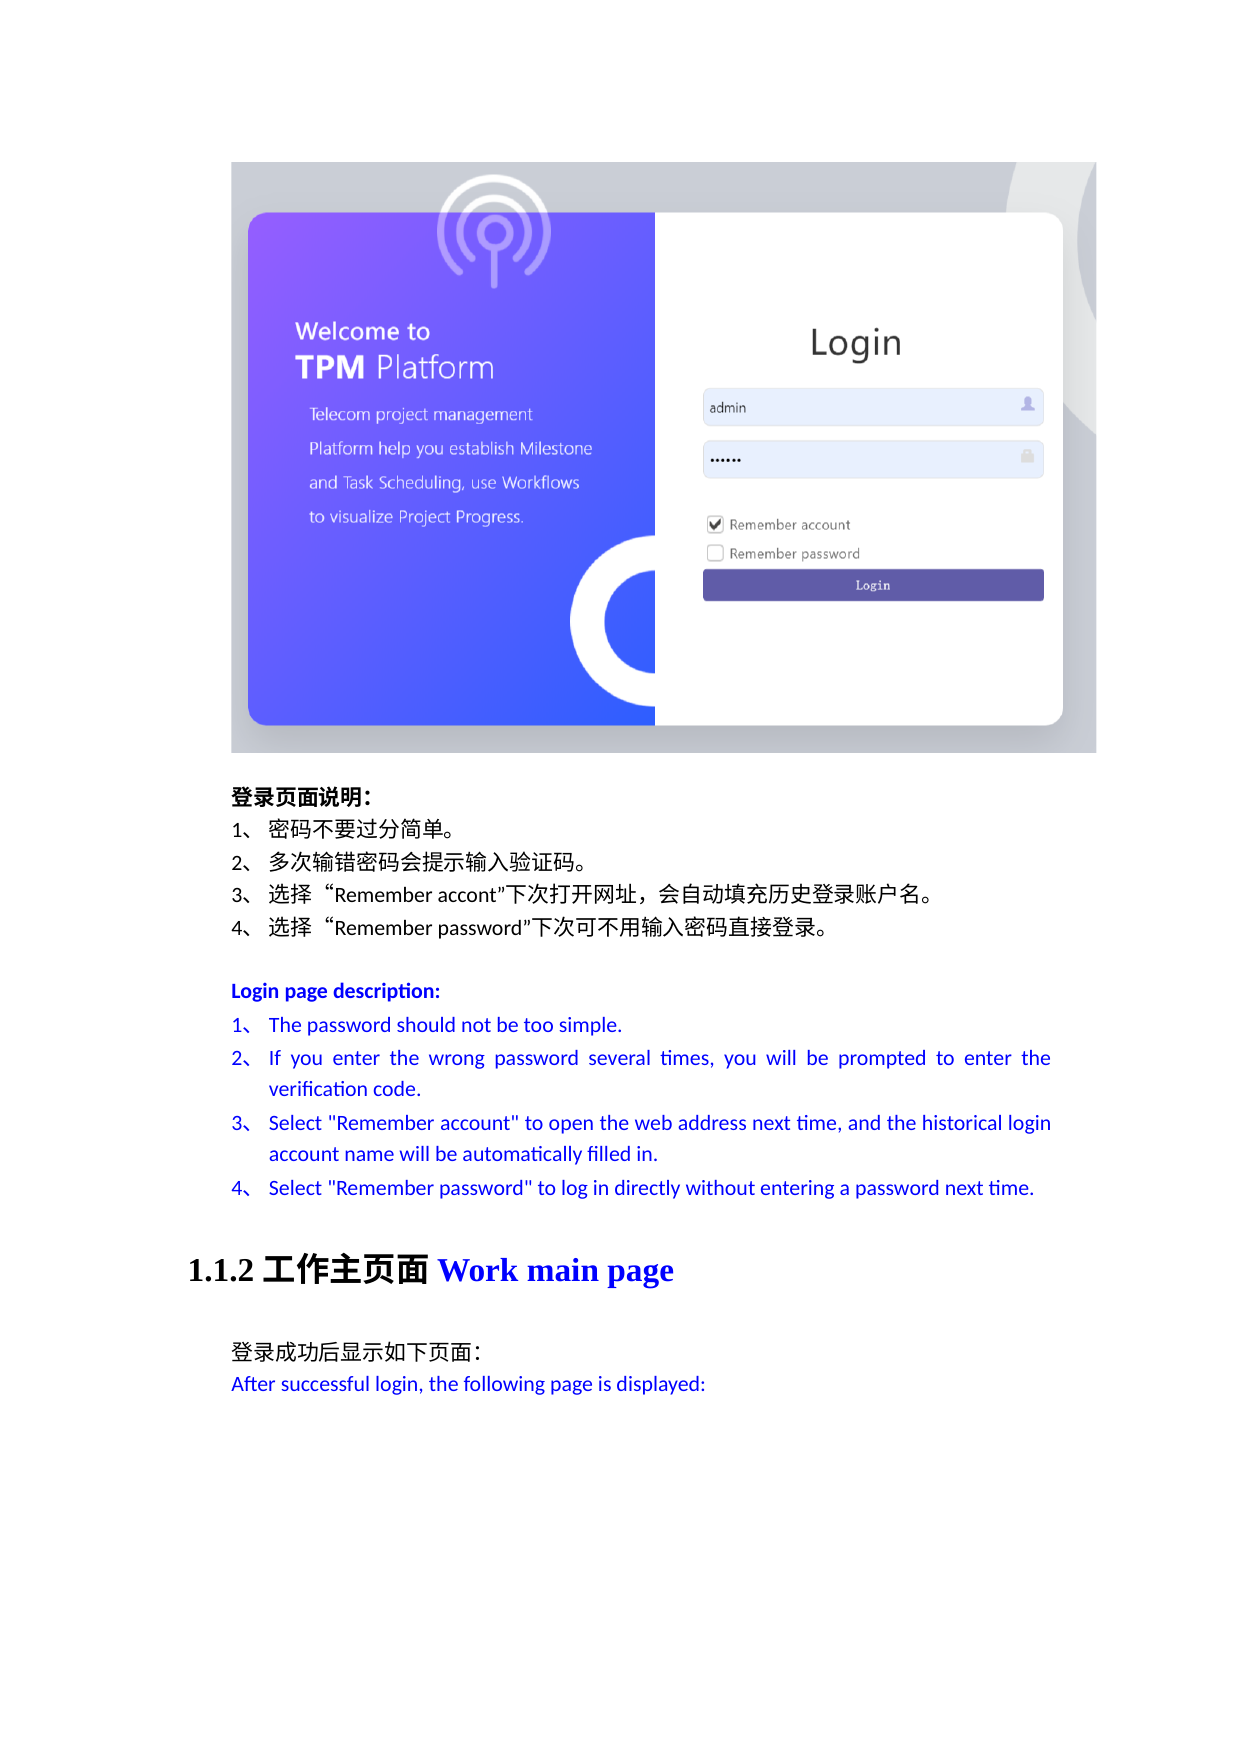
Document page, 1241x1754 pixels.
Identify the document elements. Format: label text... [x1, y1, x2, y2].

list If you enter the wrong password several times, you will be prompted to enter the verification code. [231, 1039, 1053, 1104]
text Login page description: [187, 974, 1053, 1007]
list 选择“Remember password”下次可不用输入密码直接登录。 [231, 909, 1053, 942]
text 登录页面说明： [187, 779, 1053, 812]
list Select "Remember password" to log in directly without entering a password next time. [231, 1169, 1053, 1202]
text After successful login, the following page is displayed: [187, 1367, 1053, 1399]
list Select "Remember account" to open the web address next time, and the historical login account name will be automatically filled in. [231, 1104, 1053, 1169]
list The password should not be too simple. [231, 1007, 1053, 1039]
subtitle 工作主页面 Work main page [187, 1234, 1053, 1299]
list 多次输错密码会提示输入验证码。 [231, 844, 1053, 877]
list 密码不要过分简单。 [231, 812, 1053, 844]
picture [231, 162, 1097, 753]
text 登录成功后显示如下页面： [187, 1334, 1053, 1367]
list 选择“Remember accont”下次打开网址，会自动填充历史登录账户名。 [231, 877, 1053, 909]
